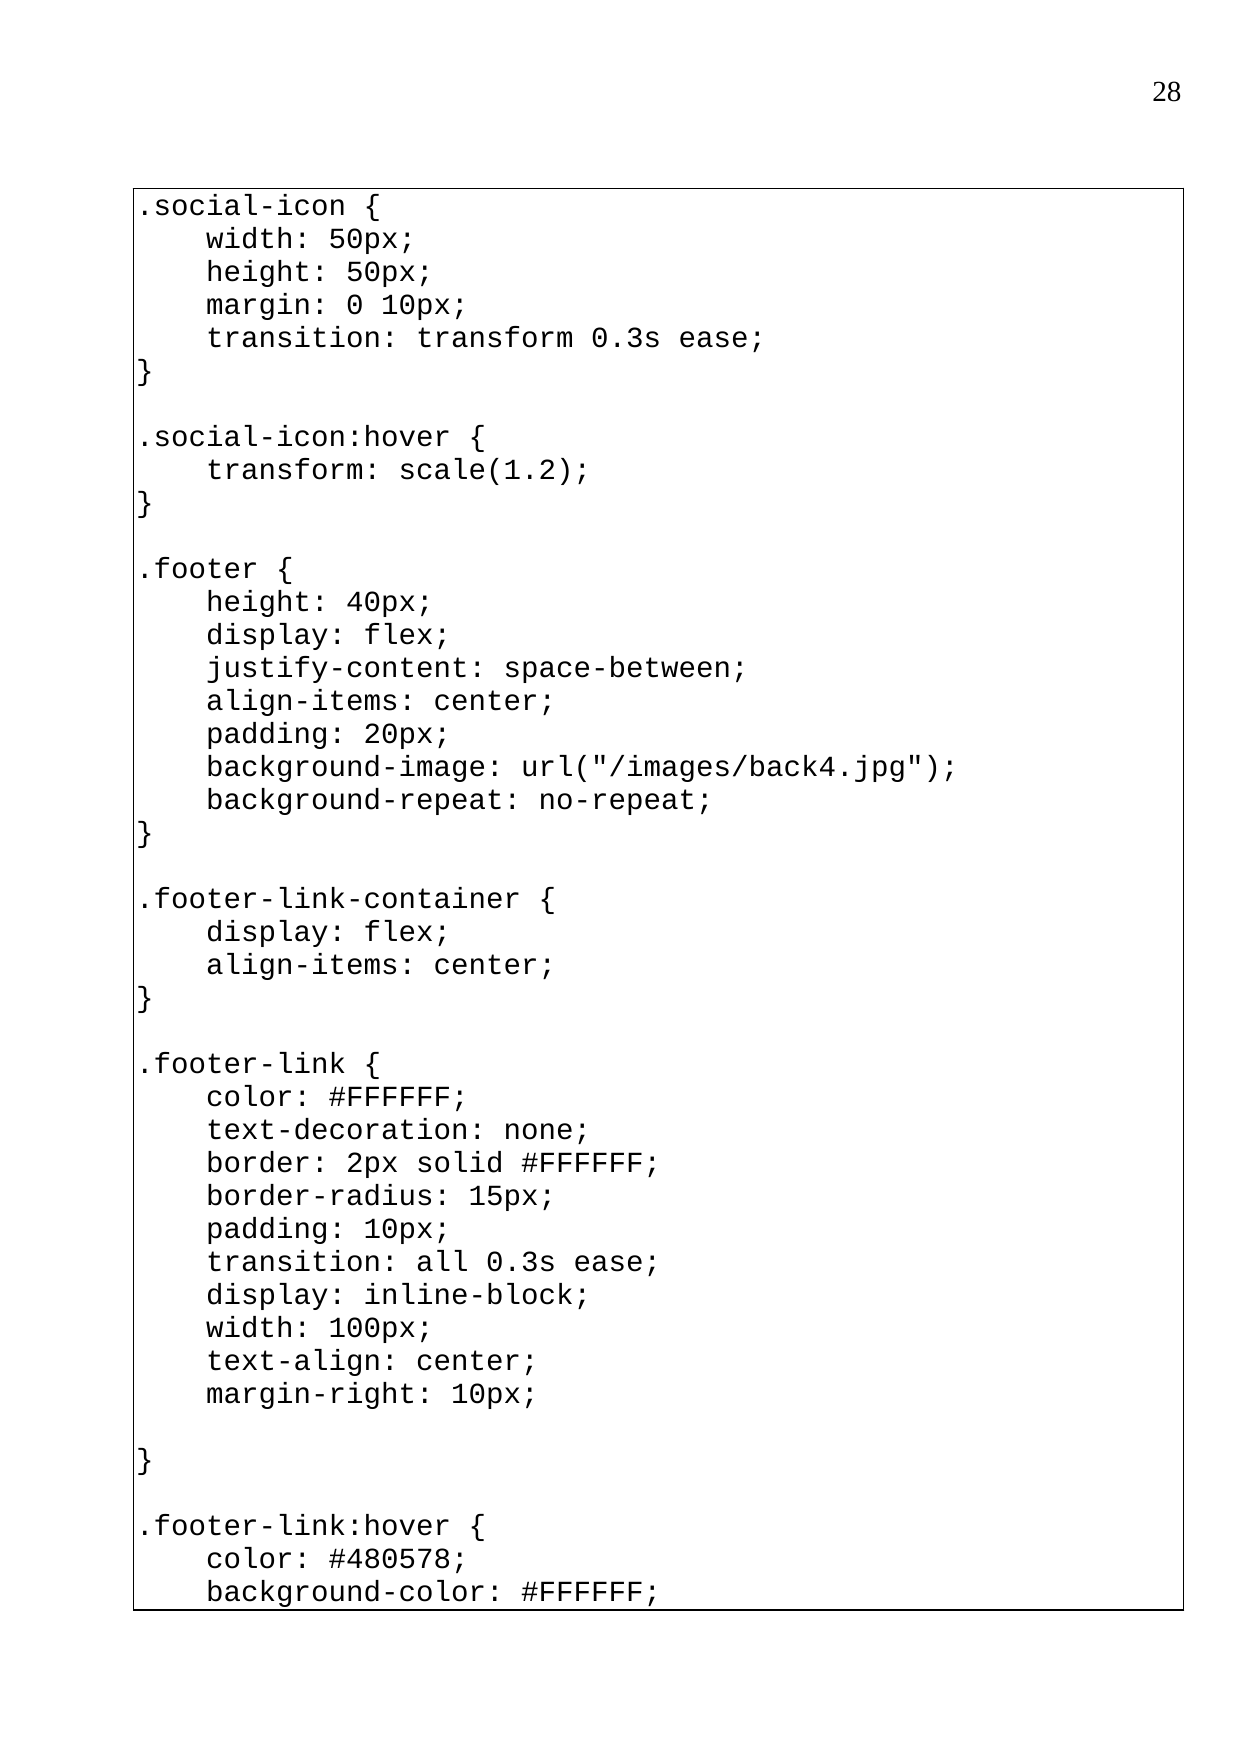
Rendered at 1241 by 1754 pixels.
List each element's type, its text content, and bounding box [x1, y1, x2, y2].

text width: 100px; [136, 1313, 1181, 1346]
text padding: 10px; [136, 1214, 1181, 1247]
text margin: 0 10px; [136, 290, 1181, 323]
text align-items: center; [136, 950, 1181, 983]
text margin-right: 10px; [136, 1379, 1181, 1412]
text background-image: url("/images/back4.jpg"); [136, 752, 1181, 785]
text .social-icon:hover { [136, 422, 1181, 455]
text align-items: center; [136, 686, 1181, 719]
text height: 50px; [136, 257, 1181, 290]
text padding: 20px; [136, 719, 1181, 752]
text transform: scale(1.2); [136, 455, 1181, 488]
text .footer-link { [136, 1049, 1181, 1082]
text border-radius: 15px; [136, 1181, 1181, 1214]
text } [136, 488, 1181, 521]
text border: 2px solid #FFFFFF; [136, 1148, 1181, 1181]
text text-align: center; [136, 1346, 1181, 1379]
text display: flex; [136, 620, 1181, 653]
text } [136, 983, 1181, 1016]
text height: 40px; [136, 587, 1181, 620]
text transition: all 0.3s ease; [136, 1247, 1181, 1280]
text color: #FFFFFF; [136, 1082, 1181, 1115]
text } [136, 1446, 1181, 1478]
text background-color: #FFFFFF; [136, 1578, 1181, 1609]
text justify-content: space-between; [136, 653, 1181, 686]
text .footer { [136, 554, 1181, 587]
text .footer-link:hover { [136, 1512, 1181, 1544]
text color: #480578; [136, 1544, 1181, 1578]
text transition: transform 0.3s ease; [136, 323, 1181, 356]
text } [136, 818, 1181, 851]
text display: flex; [136, 917, 1181, 950]
text .social-icon { [134, 189, 1183, 224]
text } [136, 356, 1181, 389]
text width: 50px; [136, 224, 1181, 257]
text .footer-link-container { [136, 884, 1181, 917]
text text-decoration: none; [136, 1115, 1181, 1148]
text display: inline-block; [136, 1280, 1181, 1313]
text background-repeat: no-repeat; [136, 785, 1181, 818]
